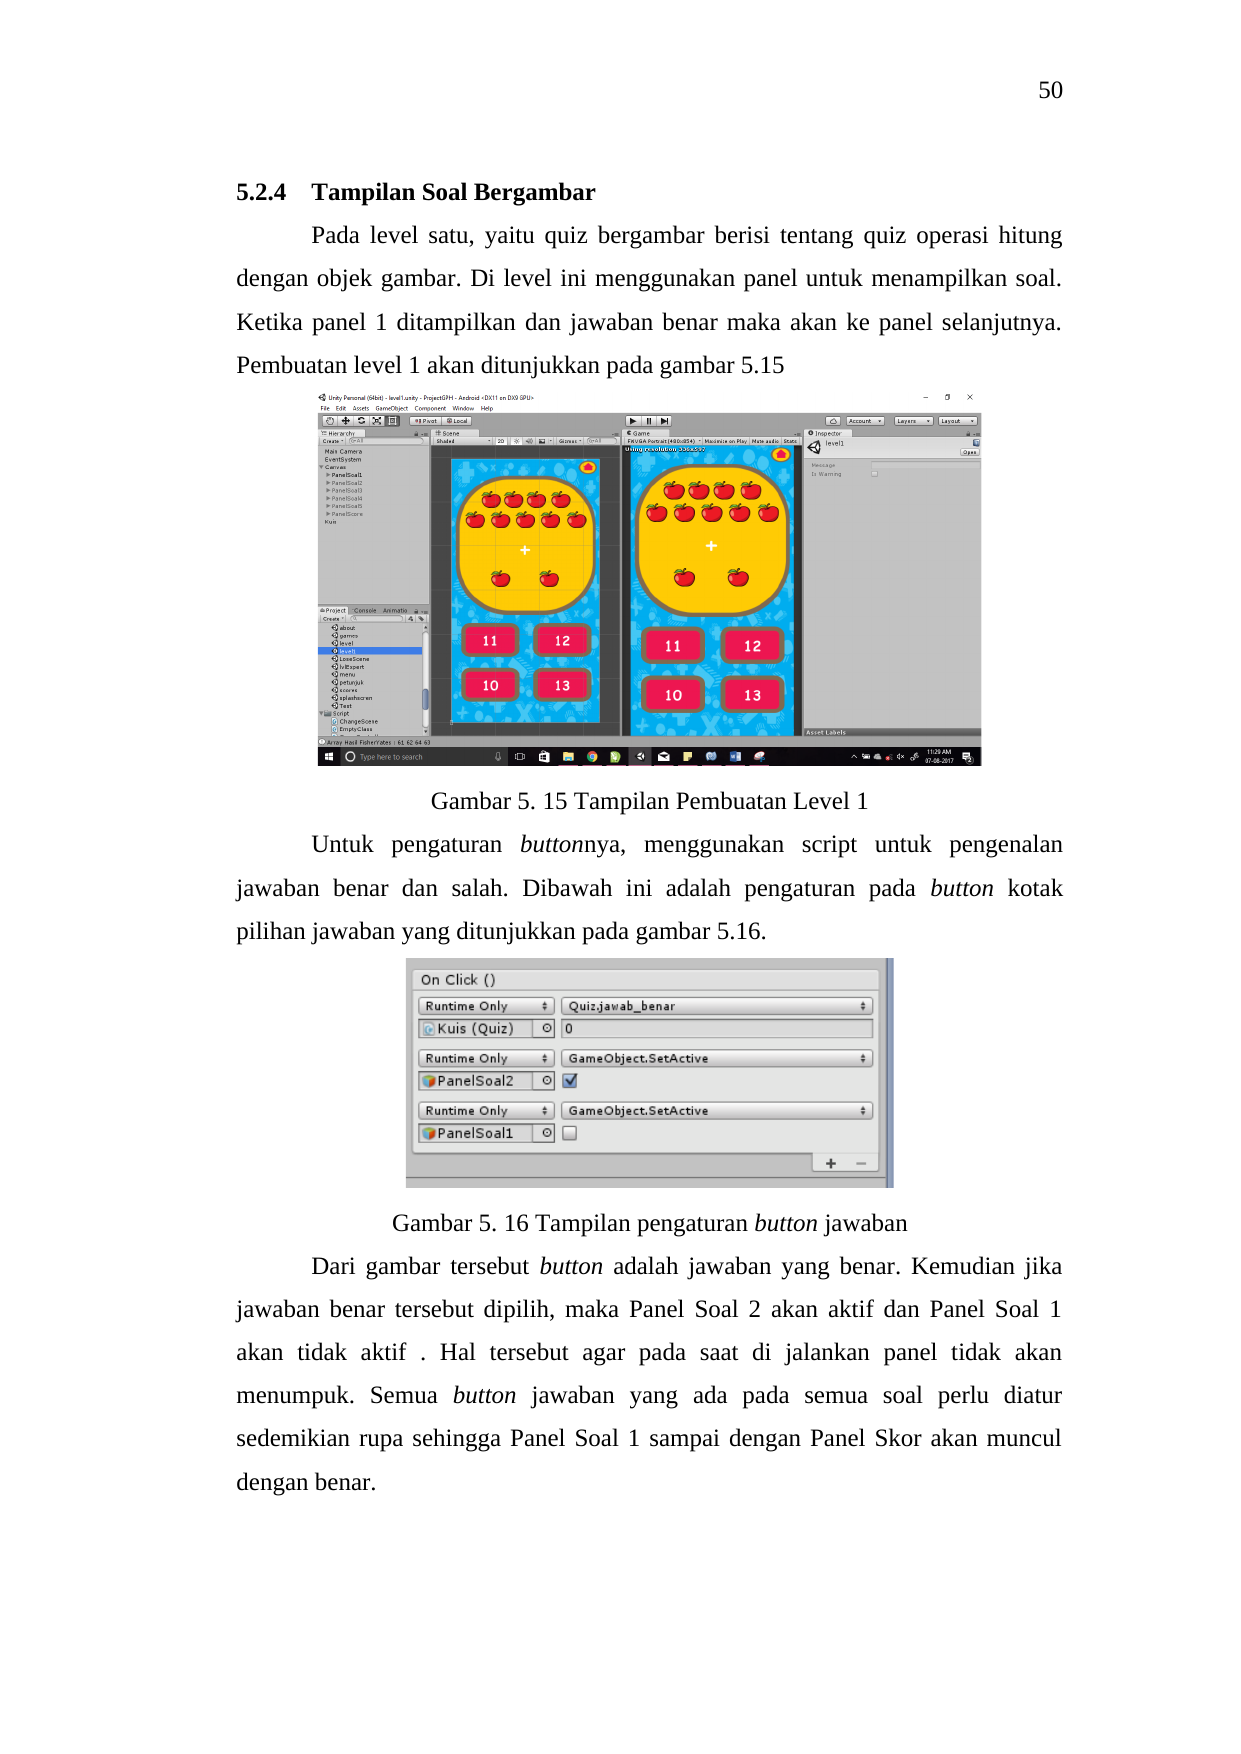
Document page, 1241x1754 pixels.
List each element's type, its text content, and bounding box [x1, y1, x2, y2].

text Gambar 5. 16 Tampilan pengaturan button jawaban [236, 1208, 1063, 1237]
text Gambar 5. 15 Tampilan Pembuatan Level 1 [236, 786, 1063, 815]
picture [405, 958, 894, 1188]
subtitle Tampilan Soal Bergambar [236, 177, 1063, 206]
text Untuk pengaturan buttonnya, menggunakan script untuk pengenalan jawaban benar dan salah. Dibawah ini adalah pengaturan pada button kotak pilihan jawaban yang ditunjukkan pada gambar 5.16. [236, 829, 1063, 944]
text Pada level satu, yaitu quiz bergambar berisi tentang quiz operasi hitung dengan objek gambar. Di level ini menggunakan panel untuk menampilkan soal. Ketika panel 1 ditampilkan dan jawaban benar maka akan ke panel selanjutnya. Pembuatan level 1 akan ditunjukkan pada gambar 5.15 [236, 220, 1063, 378]
picture [317, 392, 982, 766]
text Dari gambar tersebut button adalah jawaban yang benar. Kemudian jika jawaban benar tersebut dipilih, maka Panel Soal 2 akan aktif dan Panel Soal 1 akan tidak aktif . Hal tersebut agar pada saat di jalankan panel tidak akan menumpuk. Semua button jawaban yang ada pada semua soal perlu diatur sedemikian rupa sehingga Panel Soal 1 sampai dengan Panel Skor akan muncul dengan benar. [236, 1251, 1063, 1495]
